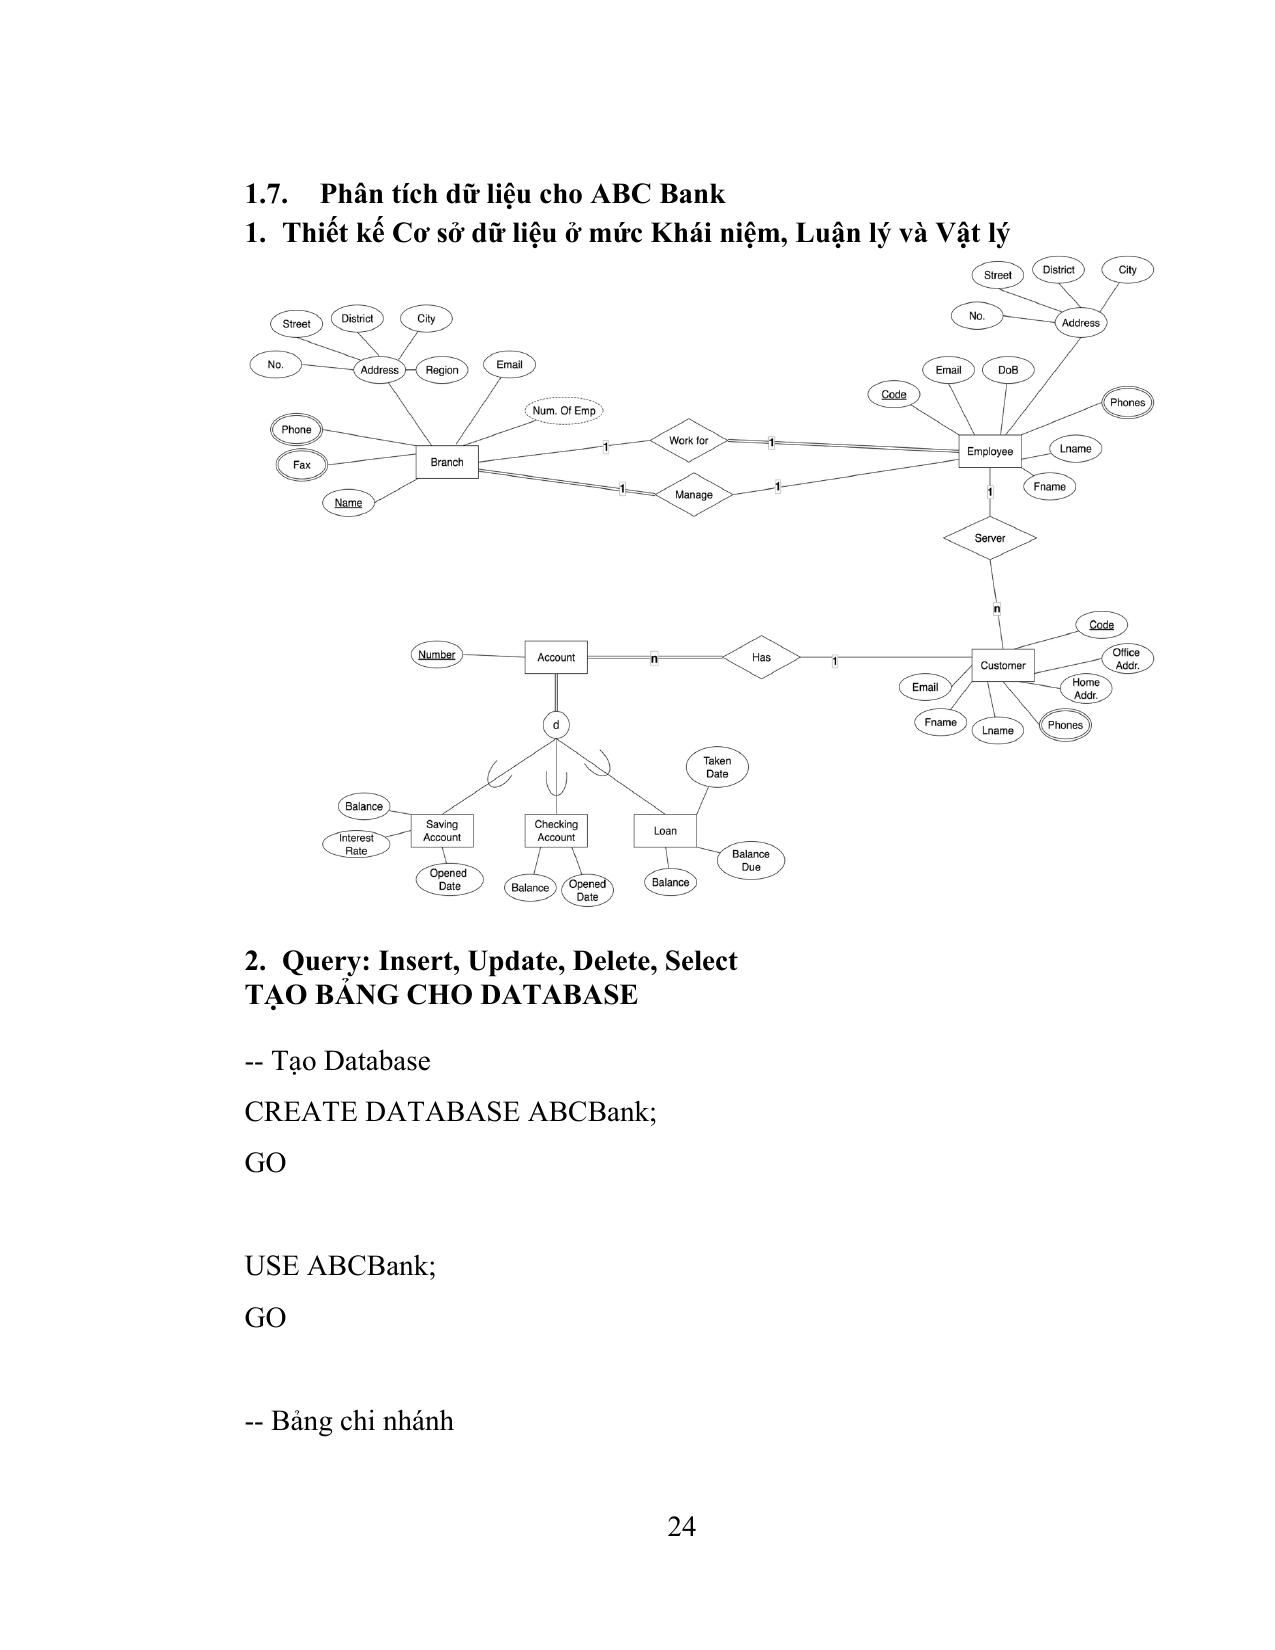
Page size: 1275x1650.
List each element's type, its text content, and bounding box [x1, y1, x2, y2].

text GO [244, 1301, 1157, 1333]
text -- Tạo Database [244, 1044, 1157, 1076]
subtitle Thiết kế Cơ sở dữ liệu ở mức Khái niệm, Luận lý và Vật lý [244, 216, 1157, 248]
text USE ABCBank; [244, 1250, 1157, 1282]
text GO [244, 1147, 1157, 1179]
subtitle Query: Insert, Update, Delete, Select [244, 944, 1157, 976]
text CREATE DATABASE ABCBank; [244, 1095, 1157, 1128]
picture [244, 251, 1159, 912]
text TẠO BẢNG CHO DATABASE [244, 979, 1157, 1011]
text -- Bảng chi nhánh [244, 1404, 1157, 1436]
subtitle Phân tích dữ liệu cho ABC Bank [244, 177, 1157, 209]
